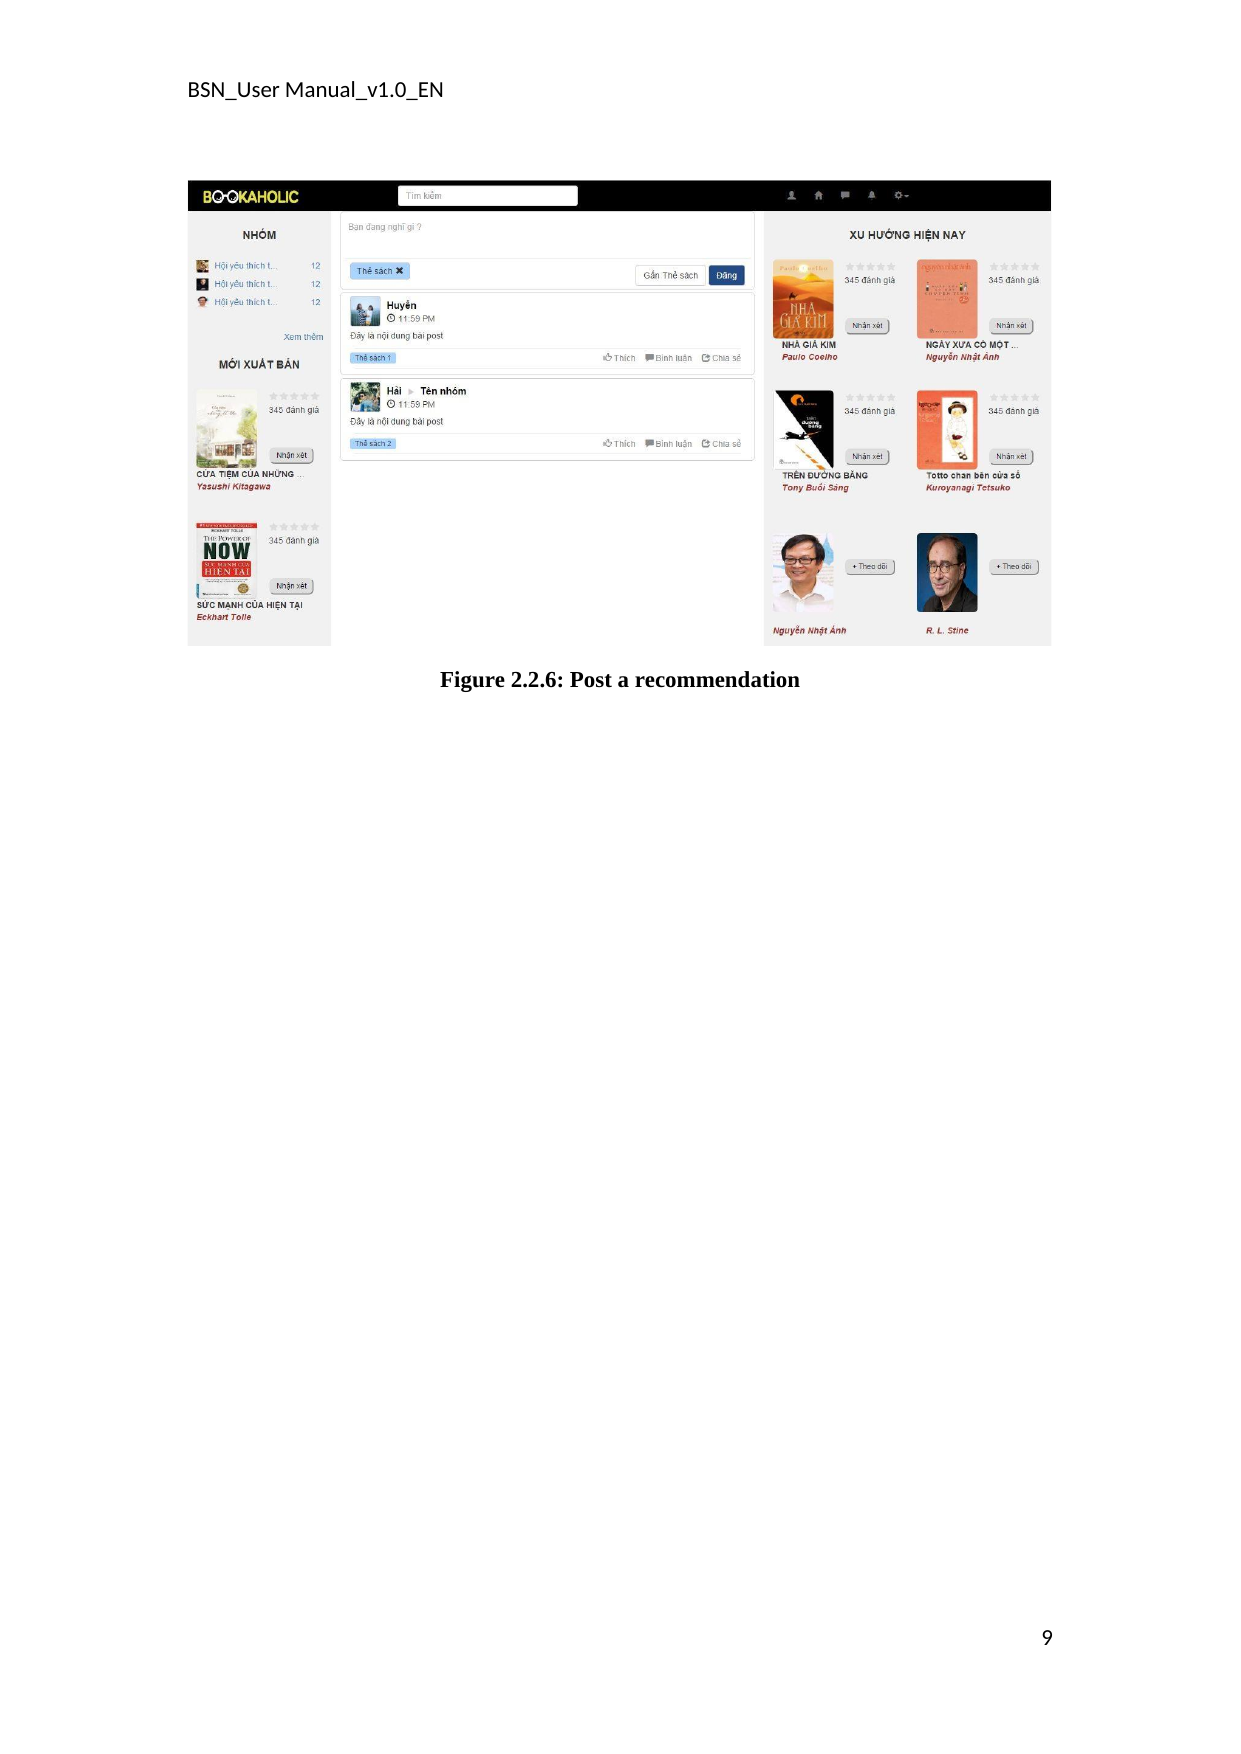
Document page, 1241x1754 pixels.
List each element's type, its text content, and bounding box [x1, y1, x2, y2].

picture [187, 180, 1052, 646]
